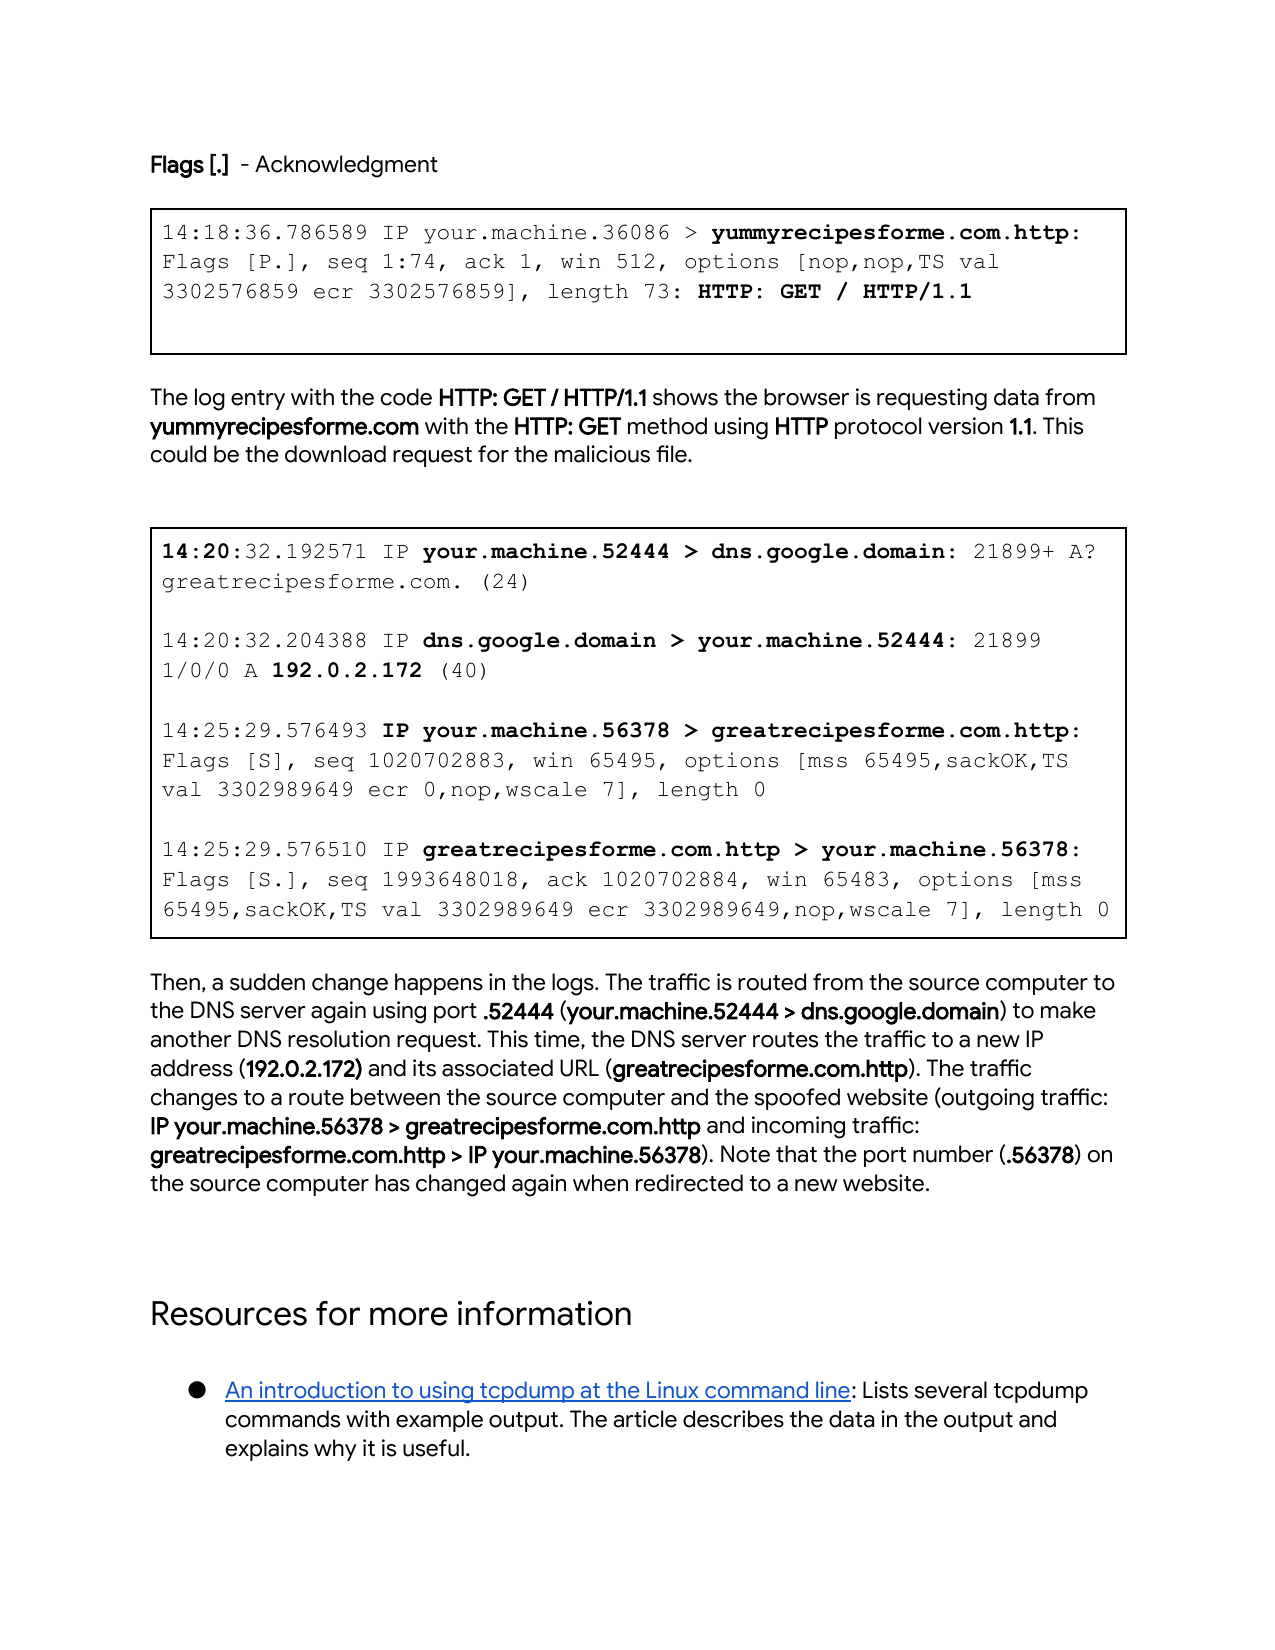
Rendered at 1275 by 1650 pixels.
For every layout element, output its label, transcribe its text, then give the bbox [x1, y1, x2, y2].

text The log entry with the code HTTP: GET / HTTP/1.1 shows the browser is requesting data from yummyrecipesforme.com with the HTTP: GET method using HTTP protocol version 1.1. This could be the download request for the malicious file. [150, 383, 1125, 469]
table_header 14:20:32.192571 IP your.machine.52444 > dns.google.domain: 21899+ A? greatrecipesforme.com. (24) 14:20:32.204388 IP dns.google.domain > your.machine.52444: 21899 1/0/0 A 192.0.2.172 (40) 14:25:29.576493 IP your.machine.56378 > greatrecipesforme.com.http: Flags [S], seq 1020702883, win 65495, options [mss 65495,sackOK,TS val 3302989649 ecr 0,nop,wscale 7], length 0 14:25:29.576510 IP greatrecipesforme.com.http > your.machine.56378: Flags [S.], seq 1993648018, ack 1020702884, win 65483, options [mss 65495,sackOK,TS val 3302989649 ecr 3302989649,nop,wscale 7], length 0 [152, 529, 1125, 937]
list An introduction to using tcpdump at the Linux command line: Lists several tcpdump commands with example output. The article describes the data in the output and explains why it is useful. [187, 1376, 1125, 1463]
text Flags [.] - Acknowledgment [150, 150, 1125, 179]
text Then, a sudden change happens in the logs. The traffic is routed from the source computer to the DNS server again using port .52444 (your.machine.52444 > dns.google.domain) to make another DNS resolution request. This time, the DNS server routes the traffic to a new IP address (192.0.2.172) and its associated URL (greatrecipesforme.com.http). The traffic changes to a route between the source computer and the spoofed website (outgoing traffic: IP your.machine.56378 > greatrecipesforme.com.http and incoming traffic: greatrecipesforme.com.http > IP your.machine.56378). Note that the port number (.56378) on the source computer has changed again when redirected to a new website. [150, 968, 1125, 1198]
subtitle Resources for more information [150, 1293, 1125, 1335]
table_header 14:18:36.786589 IP your.machine.36086 > yummyrecipesforme.com.http: Flags [P.], seq 1:74, ack 1, win 512, options [nop,nop,TS val 3302576859 ecr 3302576859], length 73: HTTP: GET / HTTP/1.1 [152, 210, 1125, 352]
